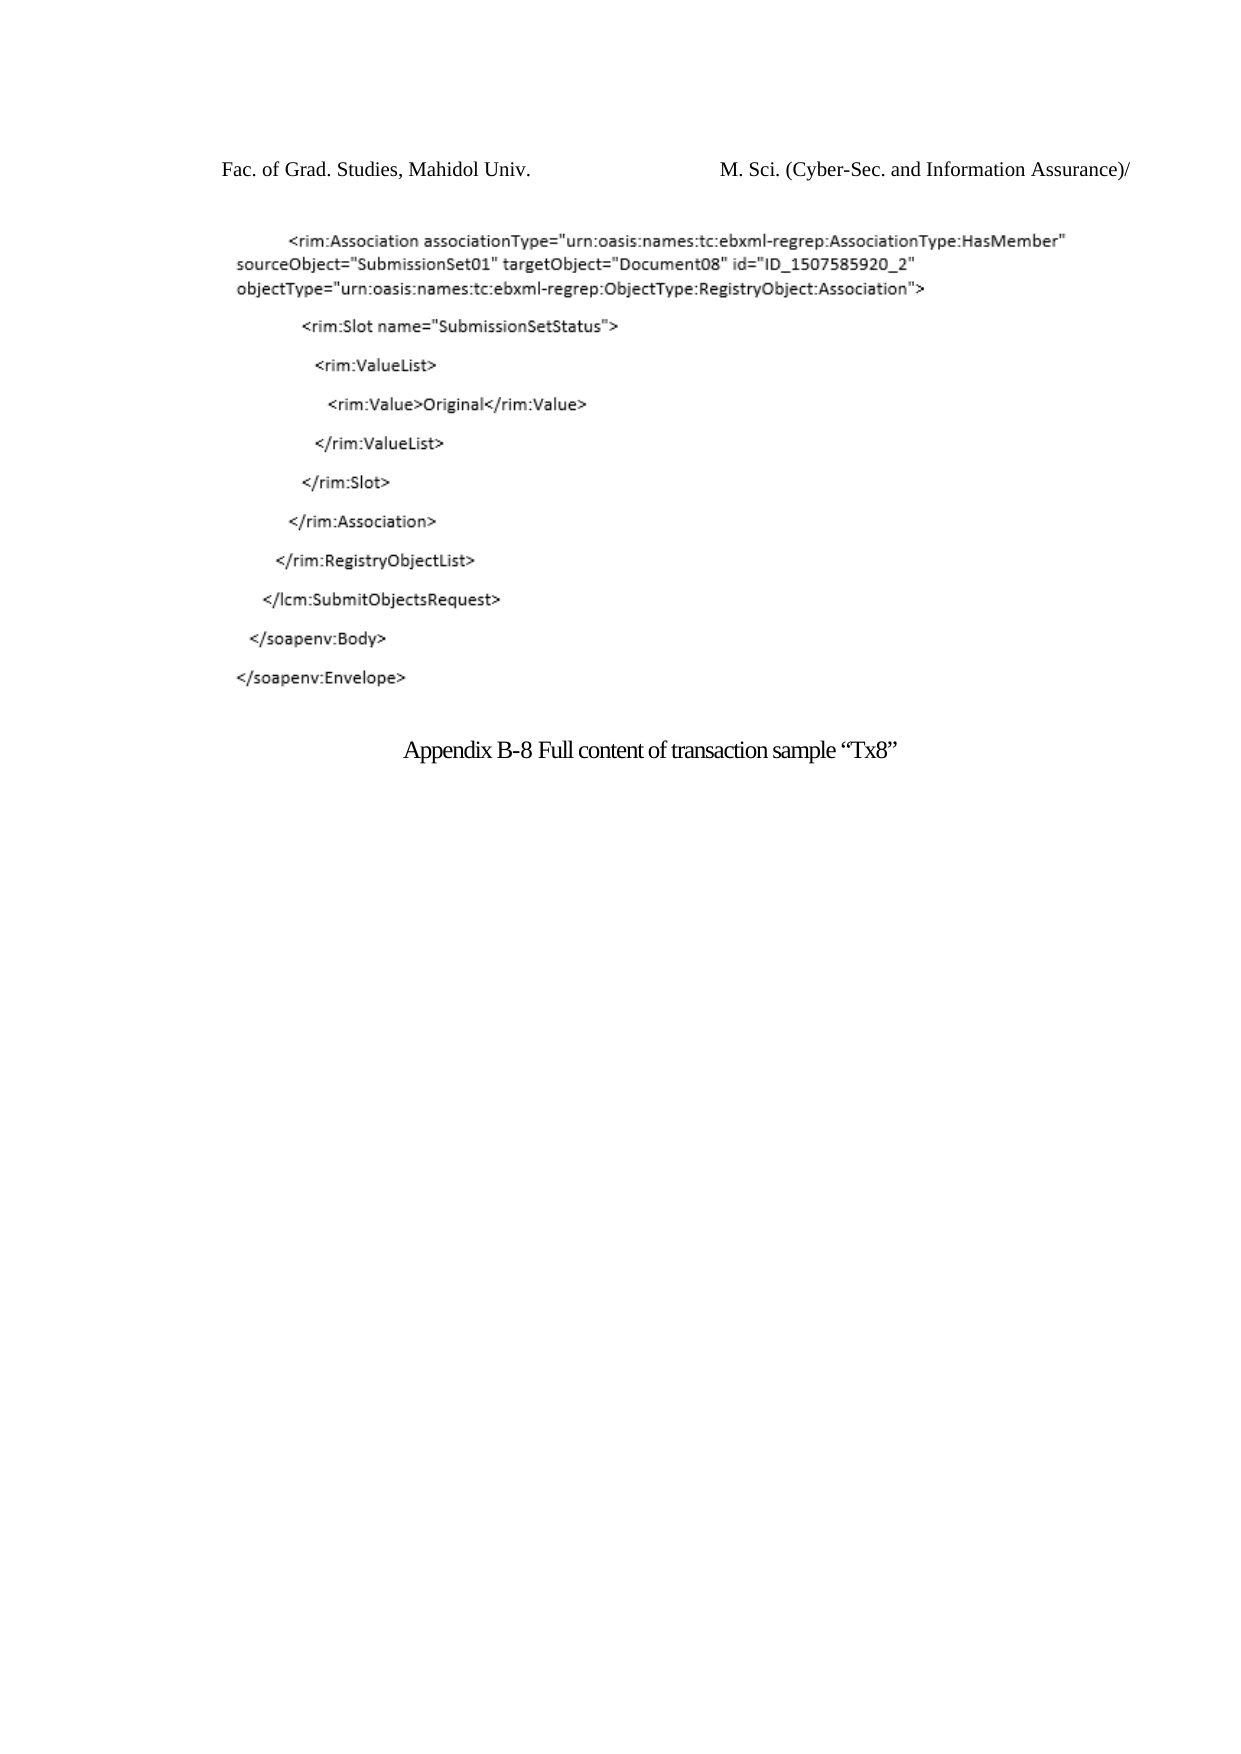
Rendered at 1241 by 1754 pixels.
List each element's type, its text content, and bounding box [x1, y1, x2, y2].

picture [221, 221, 1093, 701]
text Appendix B-8 Full content of transaction sample “Tx8” [209, 735, 1092, 764]
